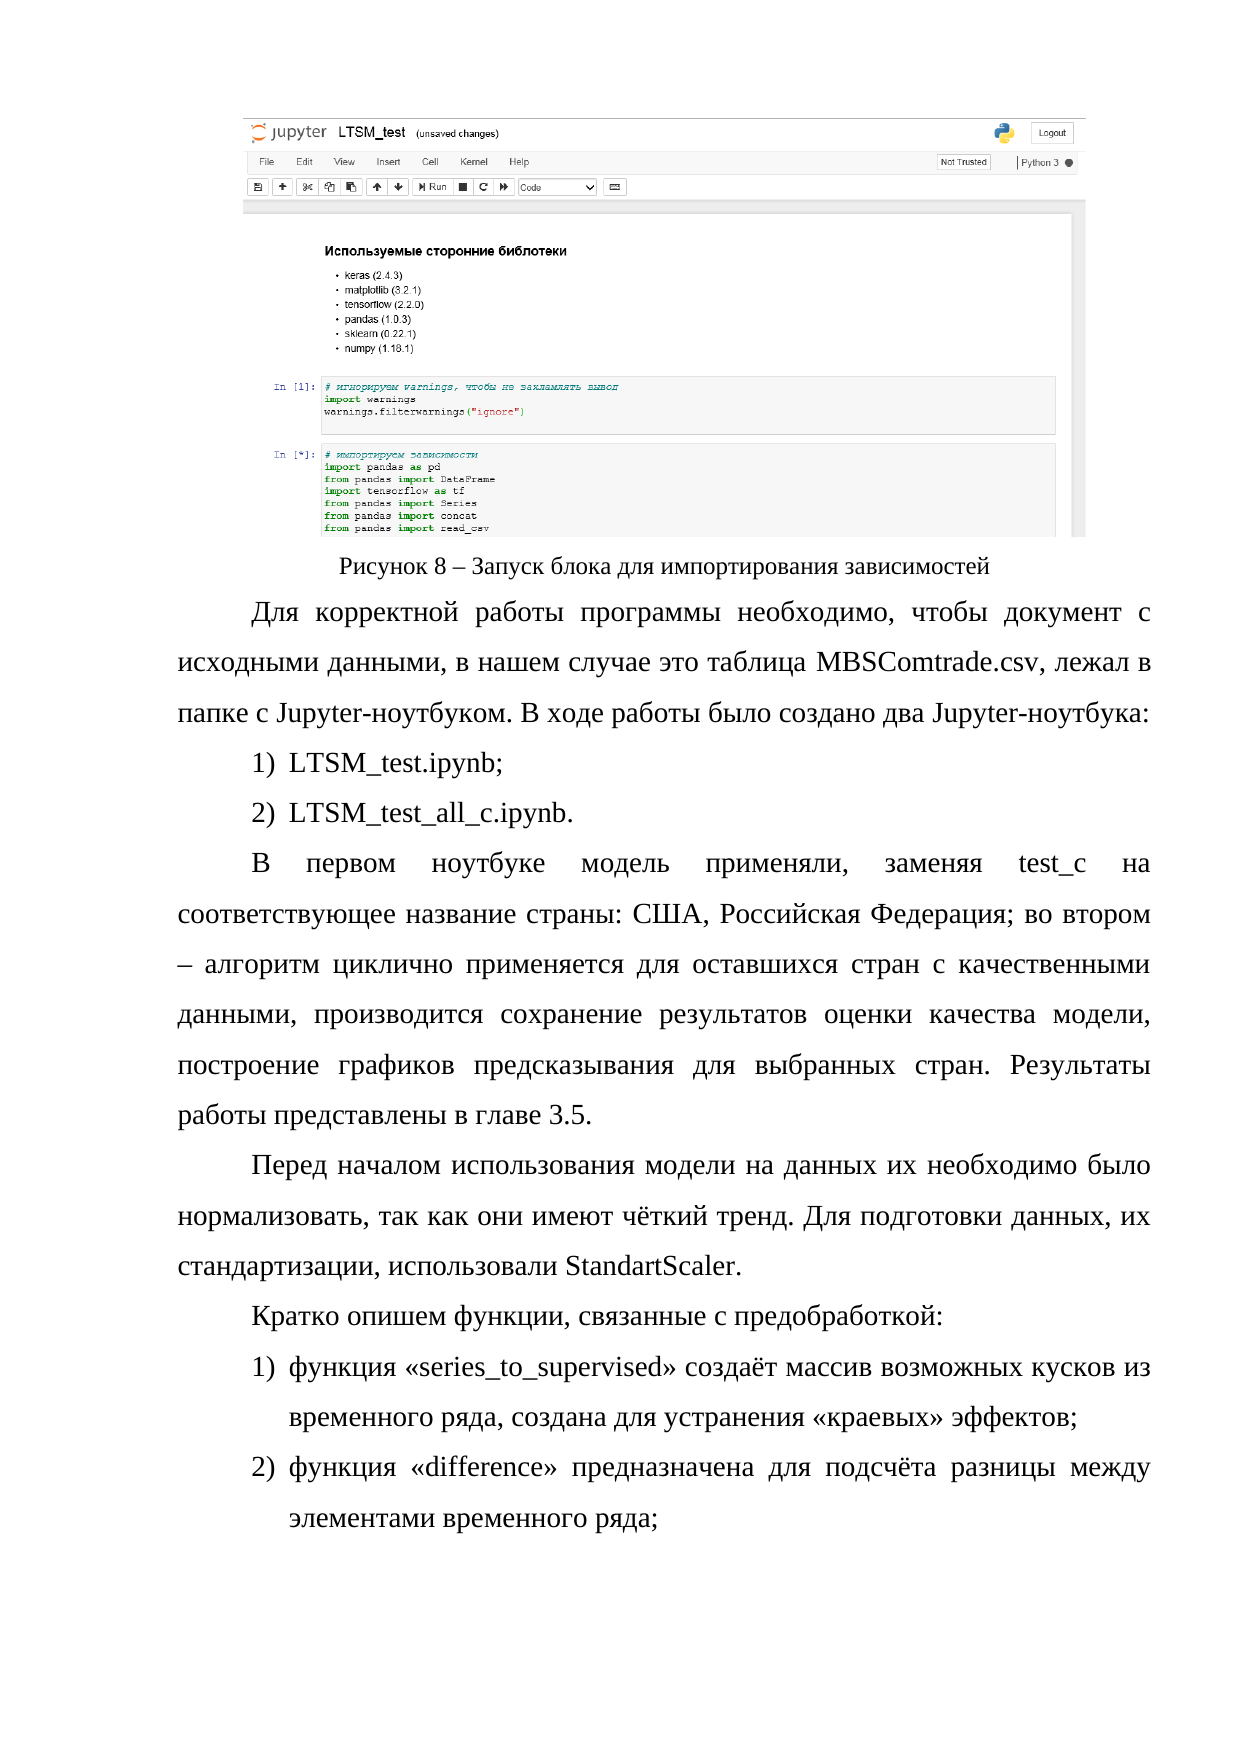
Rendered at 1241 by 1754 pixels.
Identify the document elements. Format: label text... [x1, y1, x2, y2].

text Перед началом использования модели на данных их необходимо было нормализовать, так как они имеют чёткий тренд. Для подготовки данных, их стандартизации, использовали StandartScaler. [177, 1147, 1152, 1282]
text Кратко опишем функции, связанные с предобработкой: [177, 1298, 1152, 1332]
text В первом ноутбуке модель применяли, заменяя test_c на соответствующее название страны: США, Российская Федерация; во втором – алгоритм циклично применяется для оставшихся стран с качественными данными, производится сохранение результатов оценки качества модели, построение графиков предсказывания для выбранных стран. Результаты работы представлены в главе 3.5. [177, 846, 1152, 1131]
list функция «series_to_supervised» создаёт массив возможных кусков из временного ряда, создана для устранения «краевых» эффектов; [251, 1349, 1152, 1433]
picture [243, 118, 1086, 537]
list LTSM_test.ipynb; [251, 745, 1152, 778]
list LTSM_test_all_c.ipynb. [251, 795, 1152, 829]
list функция «difference» предназначена для подсчёта разницы между элементами временного ряда; [251, 1449, 1152, 1533]
text Для корректной работы программы необходимо, чтобы документ с исходными данными, в нашем случае это таблица MBSComtrade.csv, лежал в папке с Jupyter-ноутбуком. В ходе работы было создано два Jupyter-ноутбука: [177, 594, 1152, 728]
text Рисунок 8 – Запуск блока для импортирования зависимостей [177, 551, 1152, 580]
